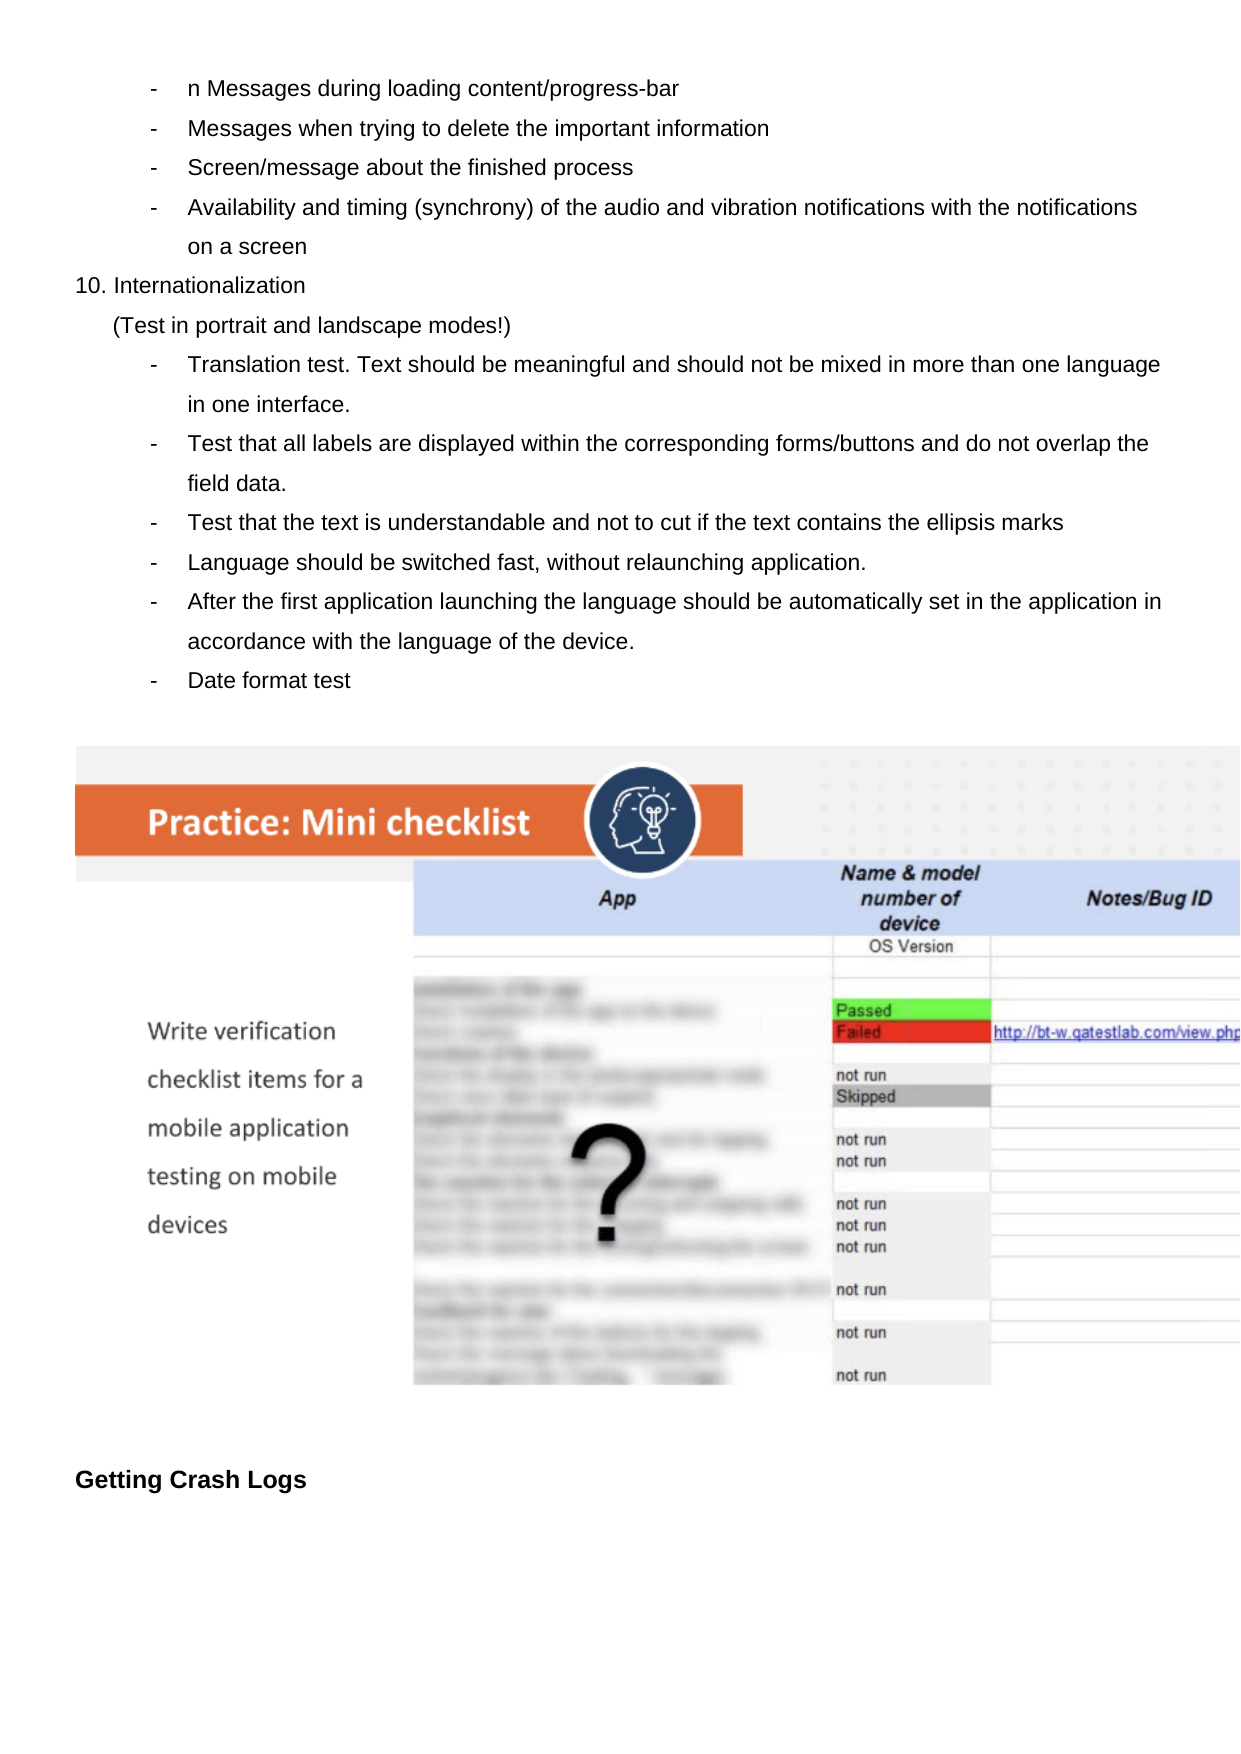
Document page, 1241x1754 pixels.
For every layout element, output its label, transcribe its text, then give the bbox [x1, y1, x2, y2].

list n Messages during loading content/progress-bar [150, 75, 1165, 101]
text (Test in portrait and landscape modes!) [75, 312, 1165, 338]
list Test that all labels are displayed within the corresponding forms/buttons and do not overlap the field data. [150, 430, 1165, 496]
subtitle Getting Crash Logs [75, 1466, 1165, 1494]
list Screen/message about the finished process [150, 154, 1165, 180]
list Date format test [150, 667, 1165, 693]
list Test that the text is understandable and not to cut if the text contains the ellipsis marks [150, 509, 1165, 536]
list Messages when trying to delete the important information [150, 114, 1165, 141]
list Translation test. Text should be meaningful and should not be mixed in more than one language in one interface. [150, 351, 1165, 417]
list Language should be switched fast, without relaunching application. [150, 549, 1165, 575]
picture [75, 746, 1241, 1401]
list Availability and timing (synchrony) of the audio and vibration notifications with the notifications on a screen [150, 193, 1165, 259]
list After the first application launching the language should be automatically set in the application in accordance with the language of the device. [150, 588, 1165, 654]
list Internationalization [75, 272, 1165, 299]
